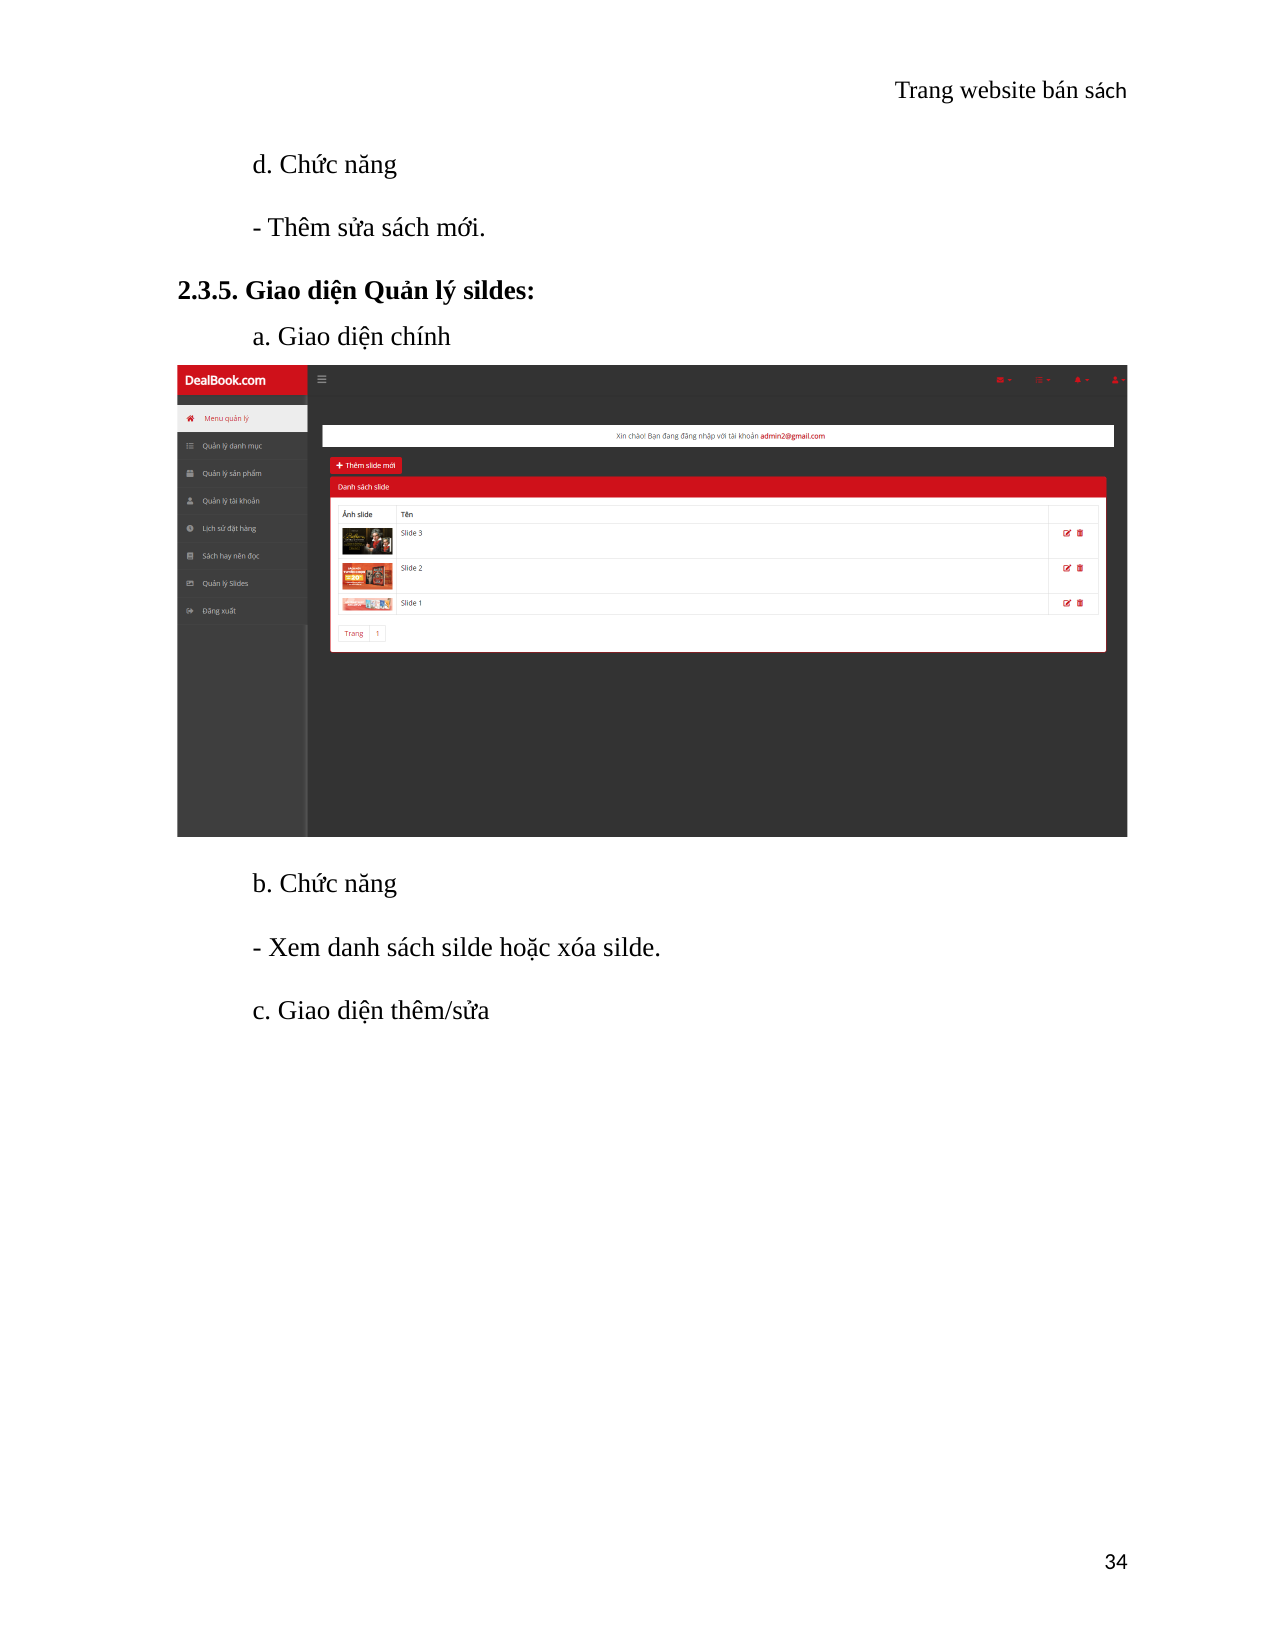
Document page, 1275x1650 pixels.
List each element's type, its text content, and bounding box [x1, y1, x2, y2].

text d. Chức năng [177, 148, 1127, 179]
list - Thêm sửa sách mới. [252, 211, 1127, 242]
text a. Giao diện chính [177, 320, 1127, 365]
subtitle 2.3.5. Giao diện Quản lý sildes: [177, 274, 1127, 306]
list - Xem danh sách silde hoặc xóa silde. [252, 931, 1127, 962]
text c. Giao diện thêm/sửa [177, 994, 1127, 1025]
picture [177, 365, 1128, 837]
text b. Chức năng [177, 867, 1127, 898]
